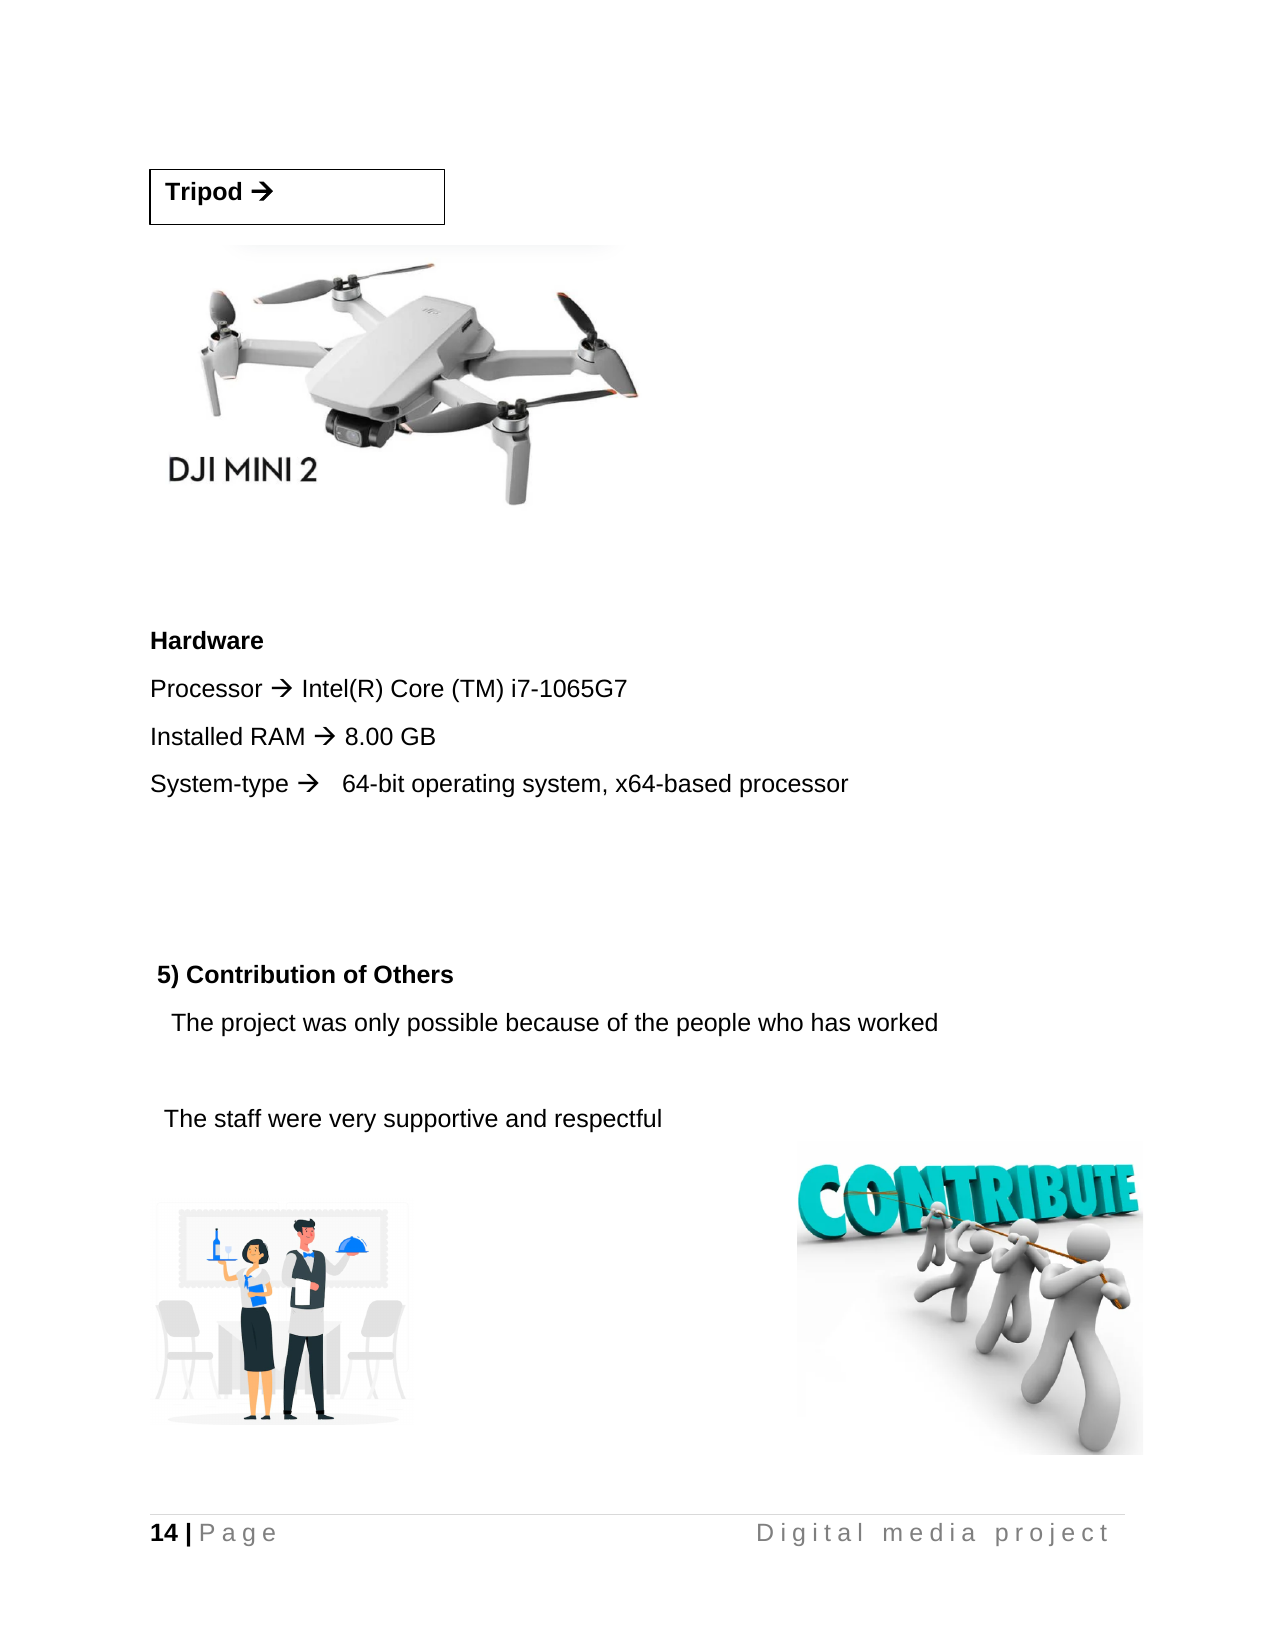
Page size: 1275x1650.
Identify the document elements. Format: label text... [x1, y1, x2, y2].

text The staff were very supportive and respectful [150, 1103, 1125, 1132]
text Hardware [150, 626, 1125, 655]
picture [796, 1141, 1144, 1454]
text The project was only possible because of the people who has worked [150, 1008, 1125, 1037]
text Installed RAM 8.00 GB [150, 722, 1125, 751]
picture [150, 245, 657, 512]
text Processor Intel(R) Core (TM) i7-1065G7 [150, 674, 1125, 703]
picture [150, 1198, 415, 1425]
text System-type 64-bit operating system, x64-based processor [150, 769, 1125, 798]
text 5) Contribution of Others [150, 960, 1125, 989]
